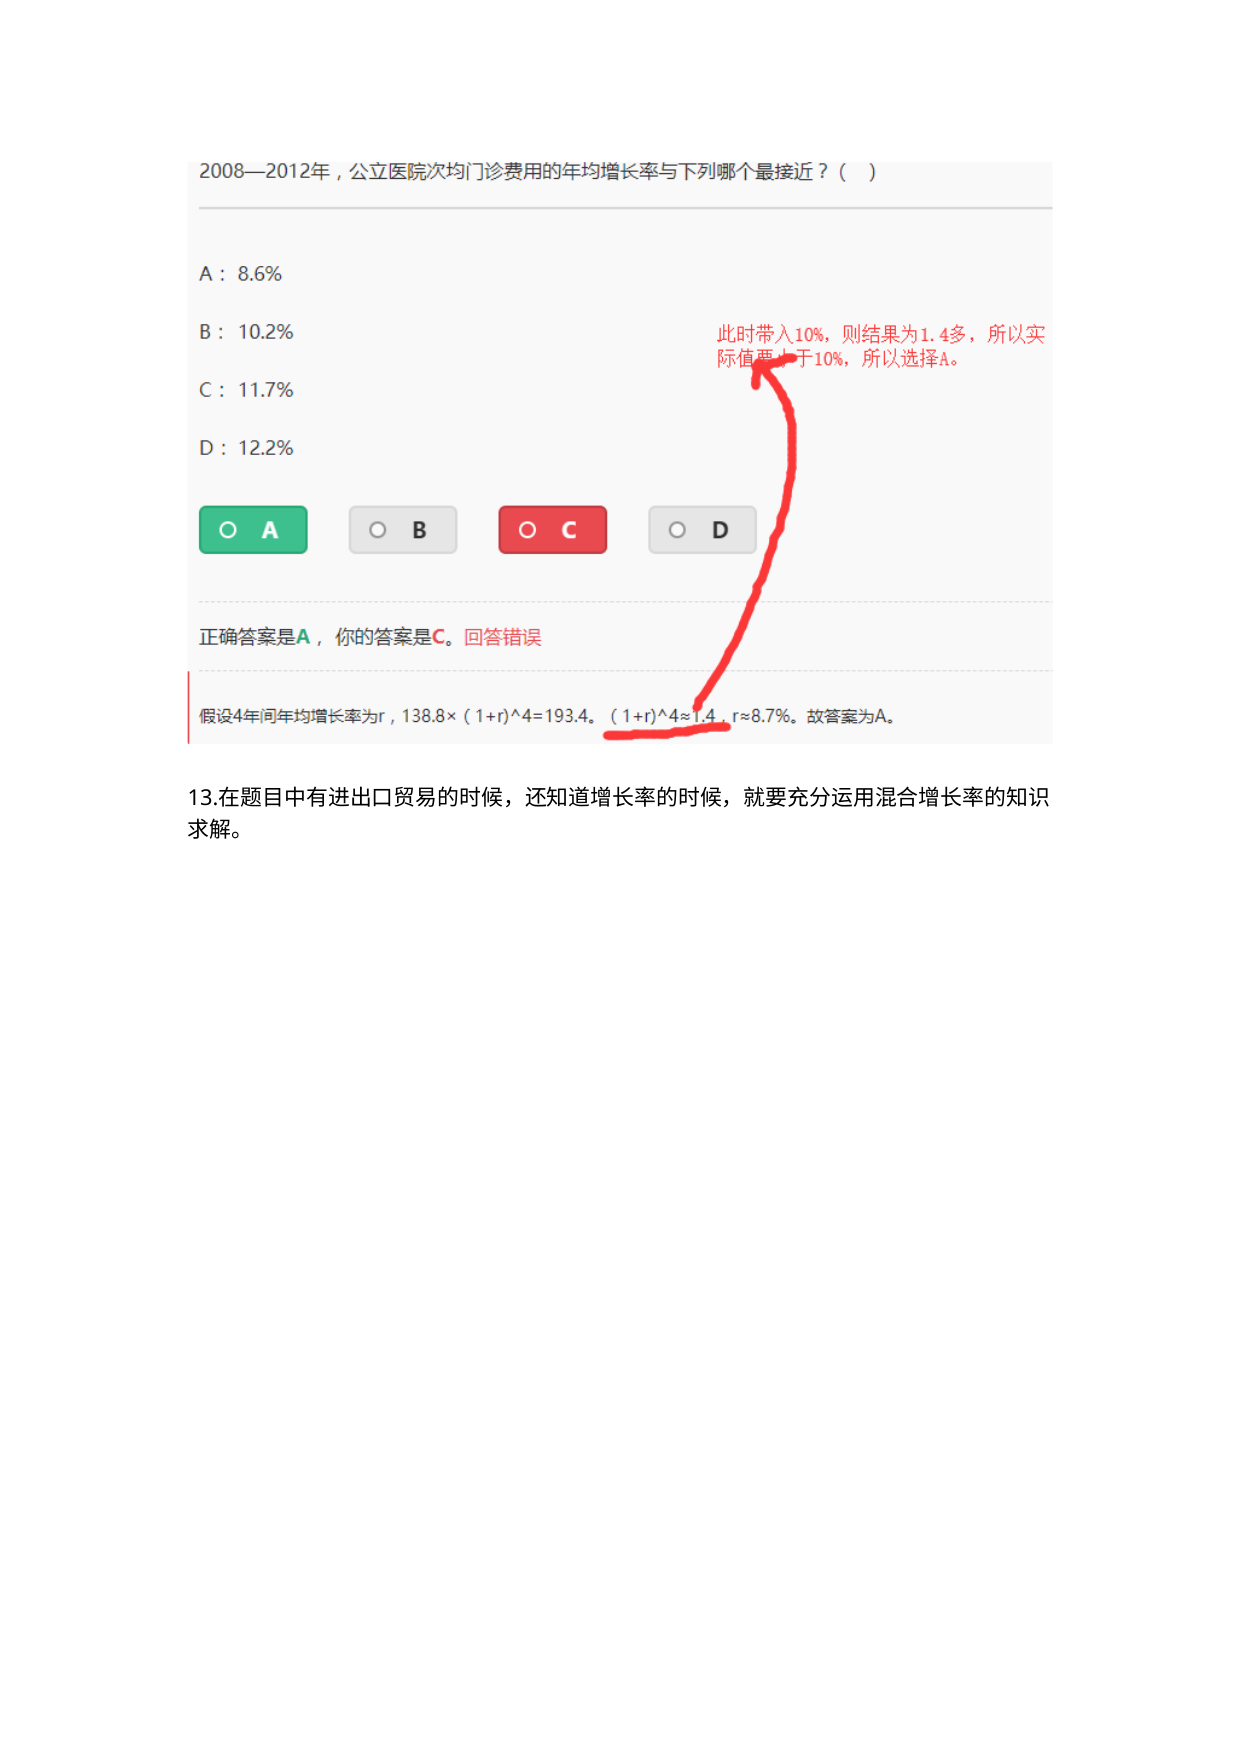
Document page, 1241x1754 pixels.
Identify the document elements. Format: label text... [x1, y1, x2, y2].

text 13.在题目中有进出口贸易的时候，还知道增长率的时候，就要充分运用混合增长率的知识求解。 [187, 779, 1053, 844]
picture [187, 162, 1053, 744]
